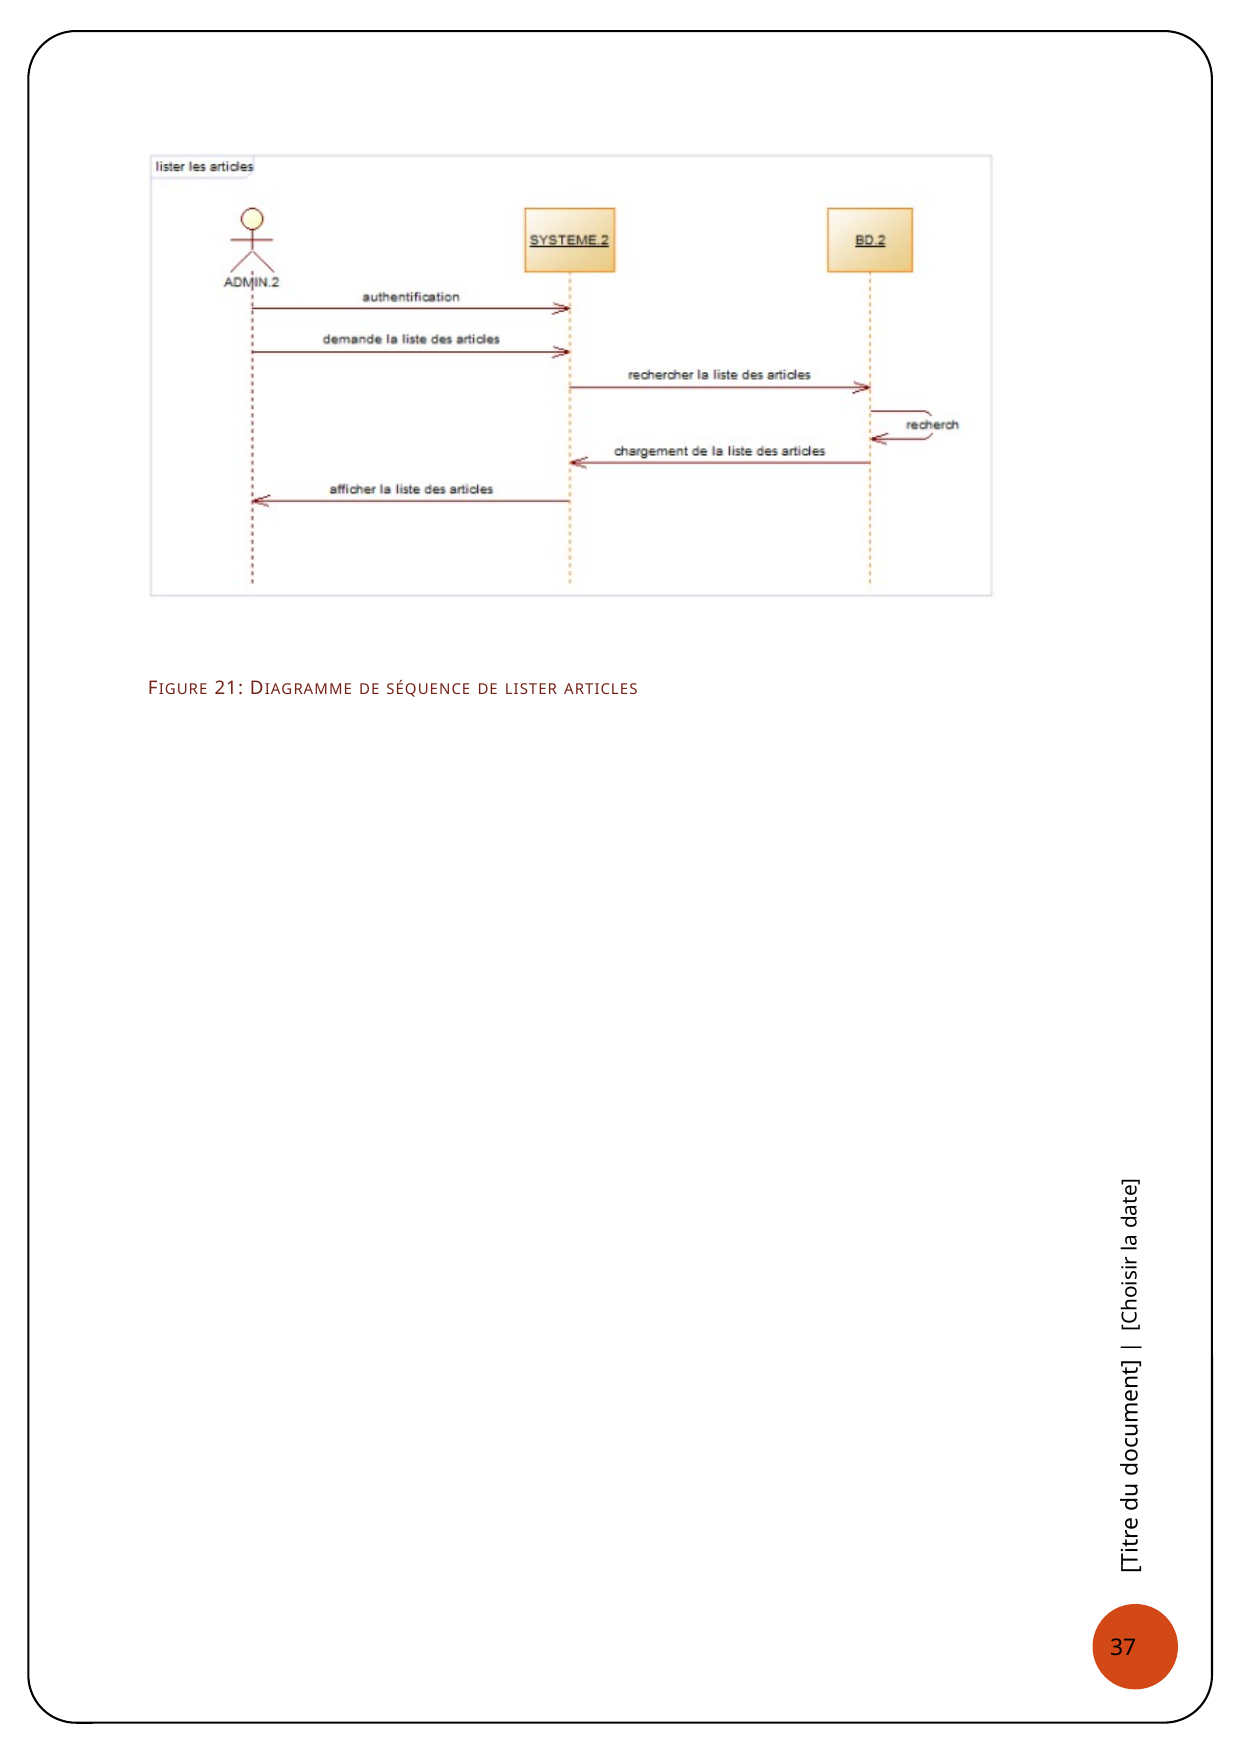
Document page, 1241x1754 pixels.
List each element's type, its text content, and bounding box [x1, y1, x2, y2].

picture [147, 150, 999, 601]
